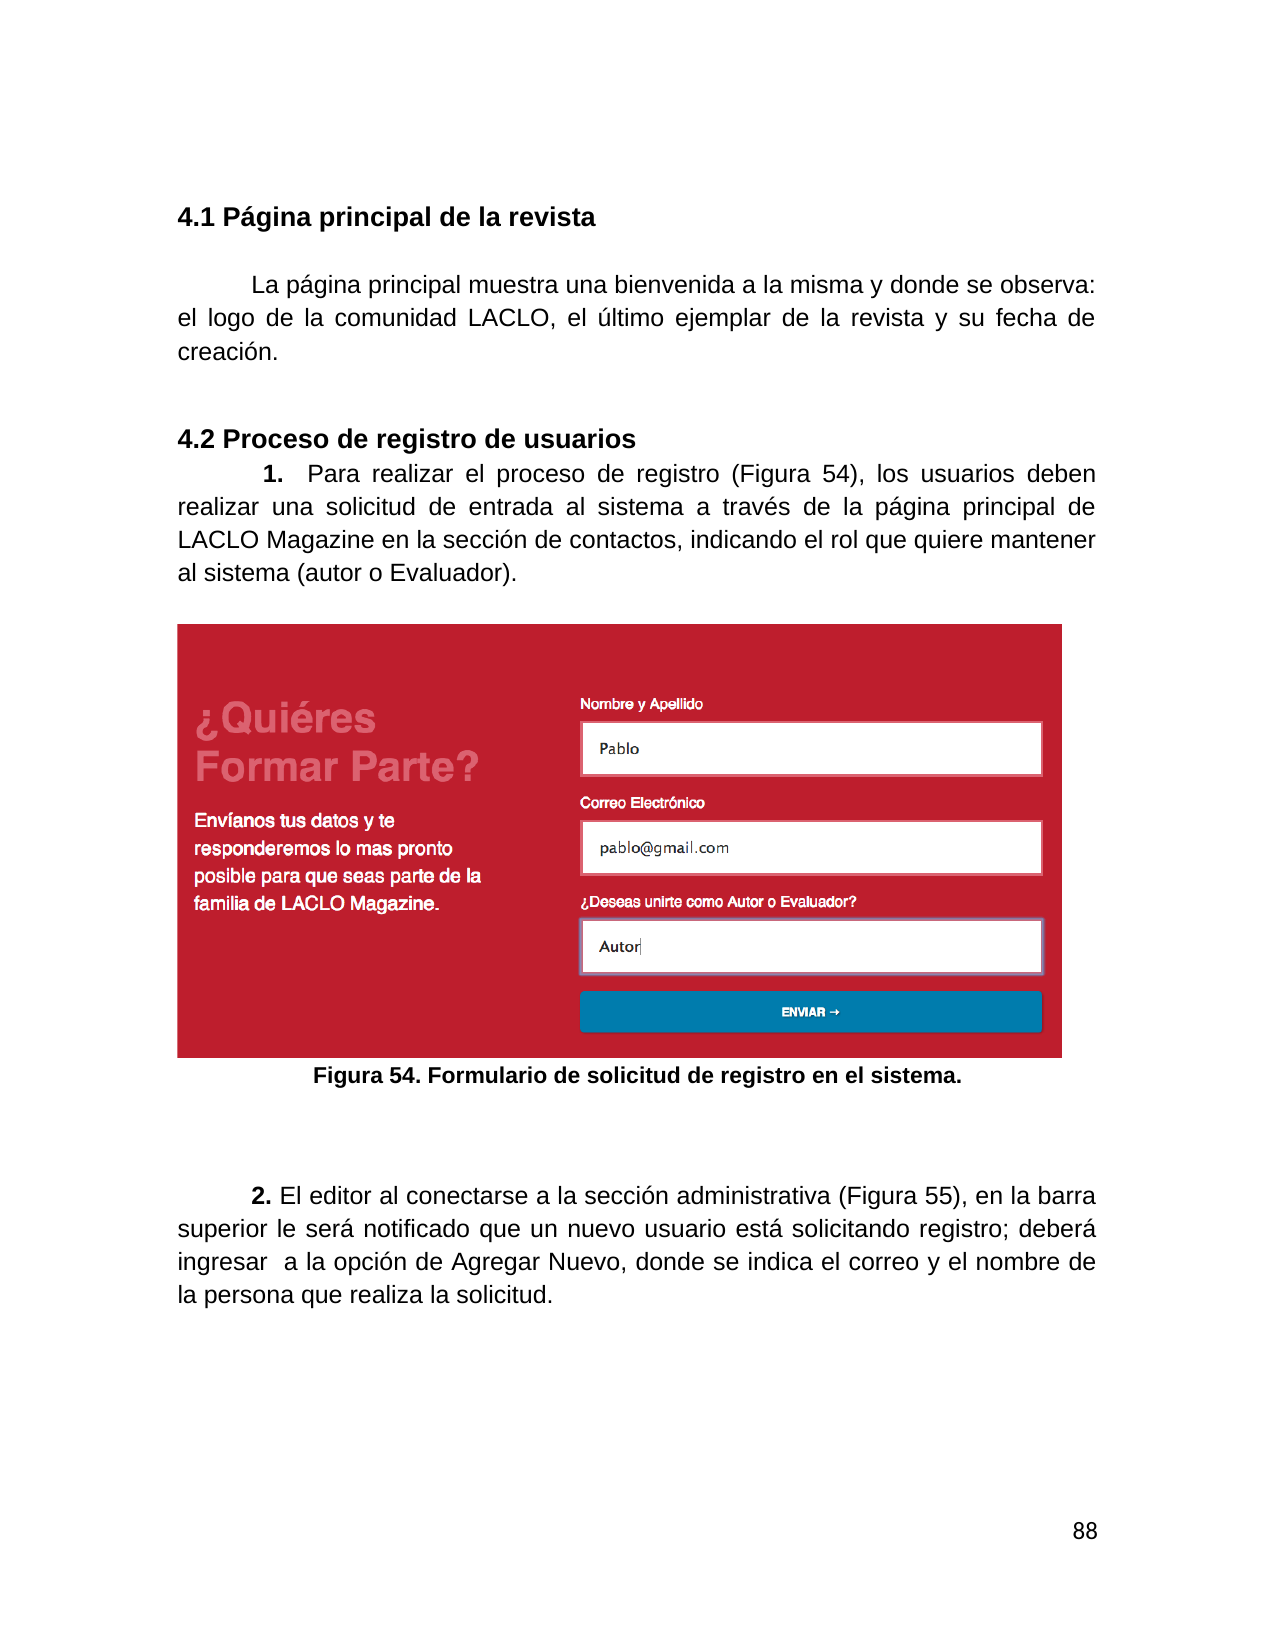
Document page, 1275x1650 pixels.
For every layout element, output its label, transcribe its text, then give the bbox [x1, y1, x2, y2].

picture [177, 624, 1062, 1058]
text 2. El editor al conectarse a la sección administrativa (Figura 55), en la barra superior le será notificado que un nuevo usuario está solicitando registro; deberá ingresar a la opción de Agregar Nuevo, donde se indica el correo y el nombre de la persona que realiza la solicitud. [177, 1181, 1098, 1308]
subtitle 4.2 Proceso de registro de usuarios [177, 423, 1098, 454]
text La página principal muestra una bienvenida a la misma y donde se observa: el logo de la comunidad LACLO, el último ejemplar de la revista y su fecha de creación. [177, 270, 1098, 365]
text 1. Para realizar el proceso de registro (Figura 54), los usuarios deben realizar una solicitud de entrada al sistema a través de la página principal de LACLO Magazine en la sección de contactos, indicando el rol que quiere mantener al sistema (autor o Evaluador). [177, 459, 1098, 587]
subtitle 4.1 Página principal de la revista [177, 201, 1098, 233]
text Figura 54. Formulario de solicitud de registro en el sistema. [177, 1062, 1098, 1088]
